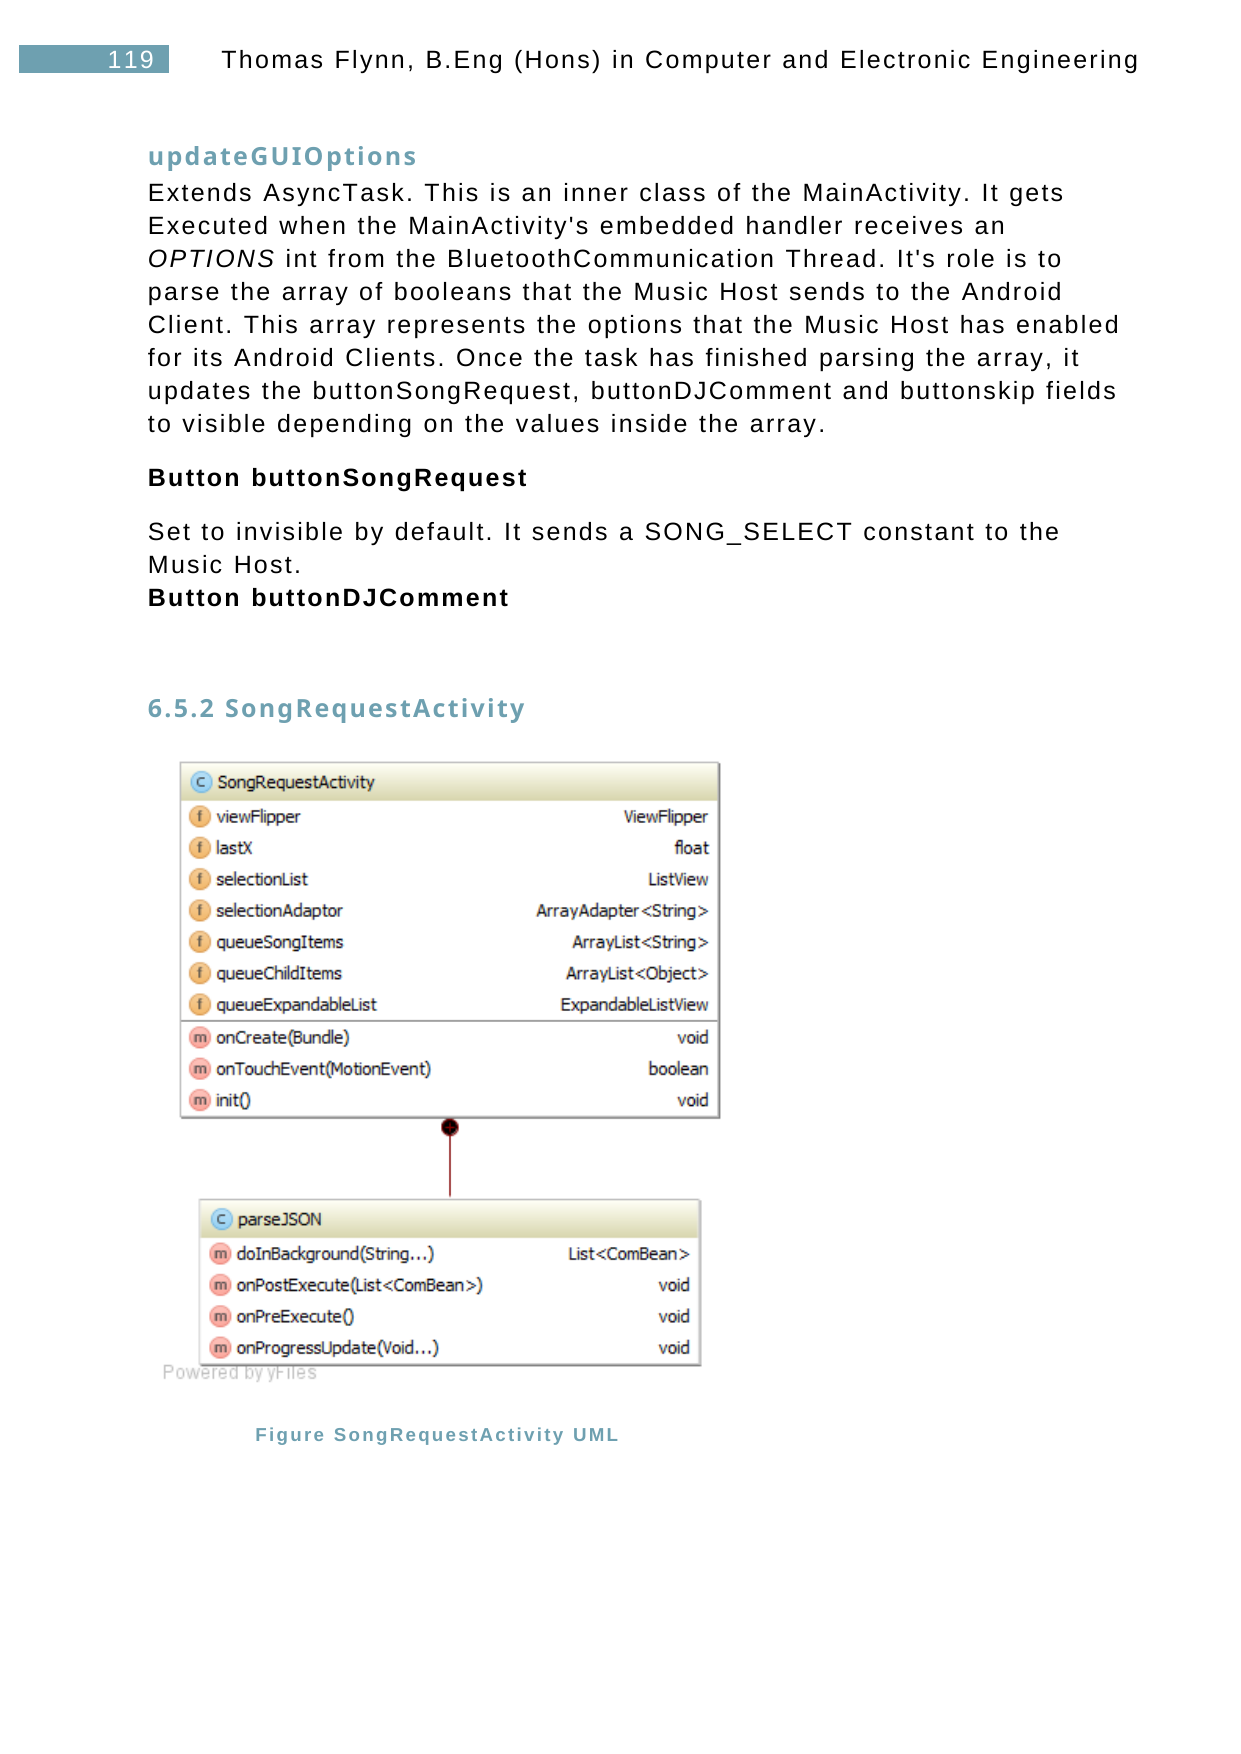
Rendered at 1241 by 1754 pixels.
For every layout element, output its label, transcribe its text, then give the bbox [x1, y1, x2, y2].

text Extends AsyncTask. This is an inner class of the MainActivity. It gets Executed when the MainActivity's embedded handler receives an OPTIONS int from the BluetoothCommunication Thread. It's role is to parse the array of booleans that the Music Host sends to the Android Client. This array represents the options that the Music Host has enabled for its Android Clients. Once the task has finished parsing the array, it updates the buttonSongRequest, buttonDJComment and buttonskip fields to visible depending on the values inside the array. [148, 178, 1122, 438]
text Set to invisible by default. It sends a SONG_SELECT constant to the Music Host. Button buttonDJComment [148, 517, 1122, 612]
text Button buttonSongRequest [148, 463, 1122, 492]
picture [147, 730, 752, 1398]
subtitle 6.5.2 SongRequestActivity [148, 691, 1122, 725]
subtitle updateGUIOptions [148, 139, 1122, 173]
